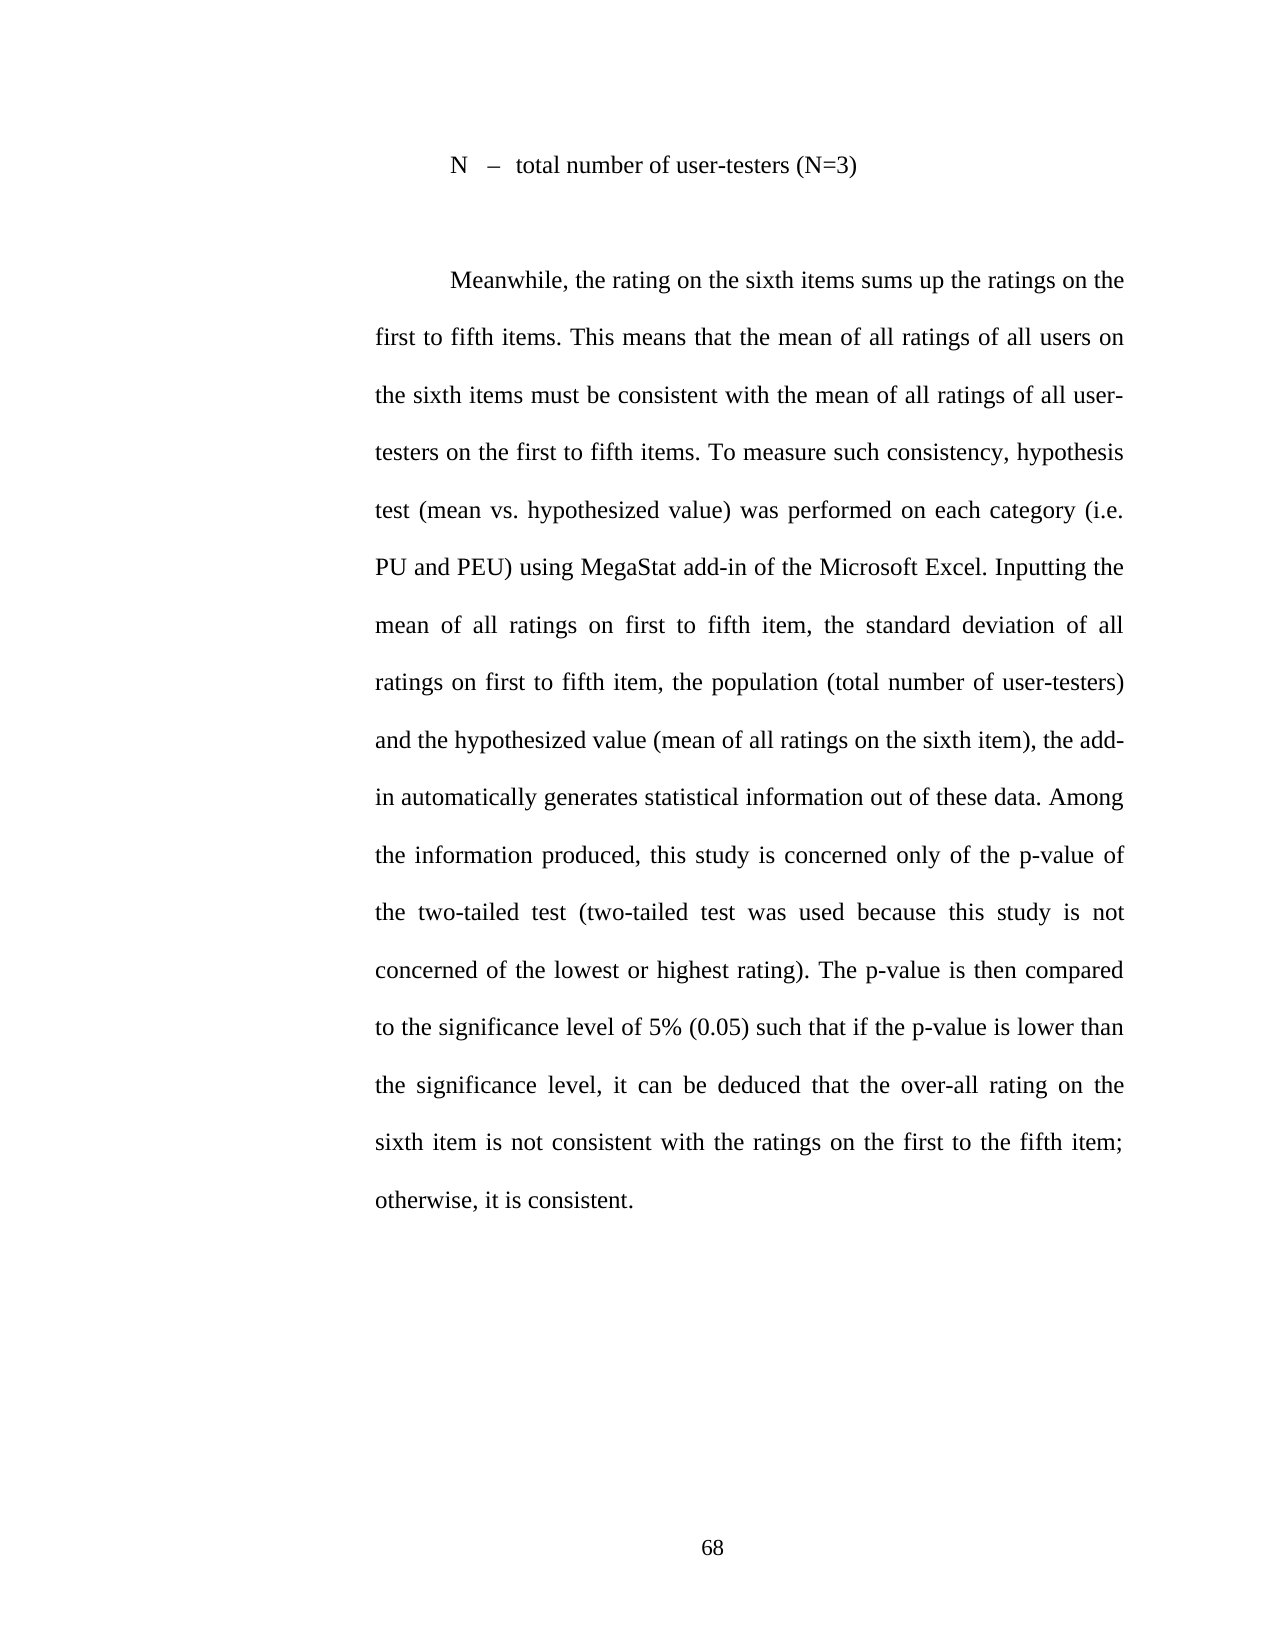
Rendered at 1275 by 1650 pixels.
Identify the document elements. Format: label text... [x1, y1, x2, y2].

list Meanwhile, the rating on the sixth items sums up the ratings on the first to fifth items. This means that the mean of all ratings of all users on the sixth items must be consistent with the mean of all ratings of all user-testers on the first to fifth items. To measure such consistency, hypothesis test (mean vs. hypothesized value) was performed on each category (i.e. PU and PEU) using MegaStat add-in of the Microsoft Excel. Inputting the mean of all ratings on first to fifth item, the standard deviation of all ratings on first to fifth item, the population (total number of user-testers) and the hypothesized value (mean of all ratings on the sixth item), the add-in automatically generates statistical information out of these data. Among the information produced, this study is concerned only of the p-value of the two-tailed test (two-tailed test was used because this study is not concerned of the lowest or highest rating). The p-value is then compared to the significance level of 5% (0.05) such that if the p-value is lower than the significance level, it can be deduced that the over-all rating on the sixth item is not consistent with the ratings on the first to the fifth item; otherwise, it is consistent. [375, 265, 1125, 1214]
list N – total number of user-testers (N=3) [450, 150, 1125, 179]
